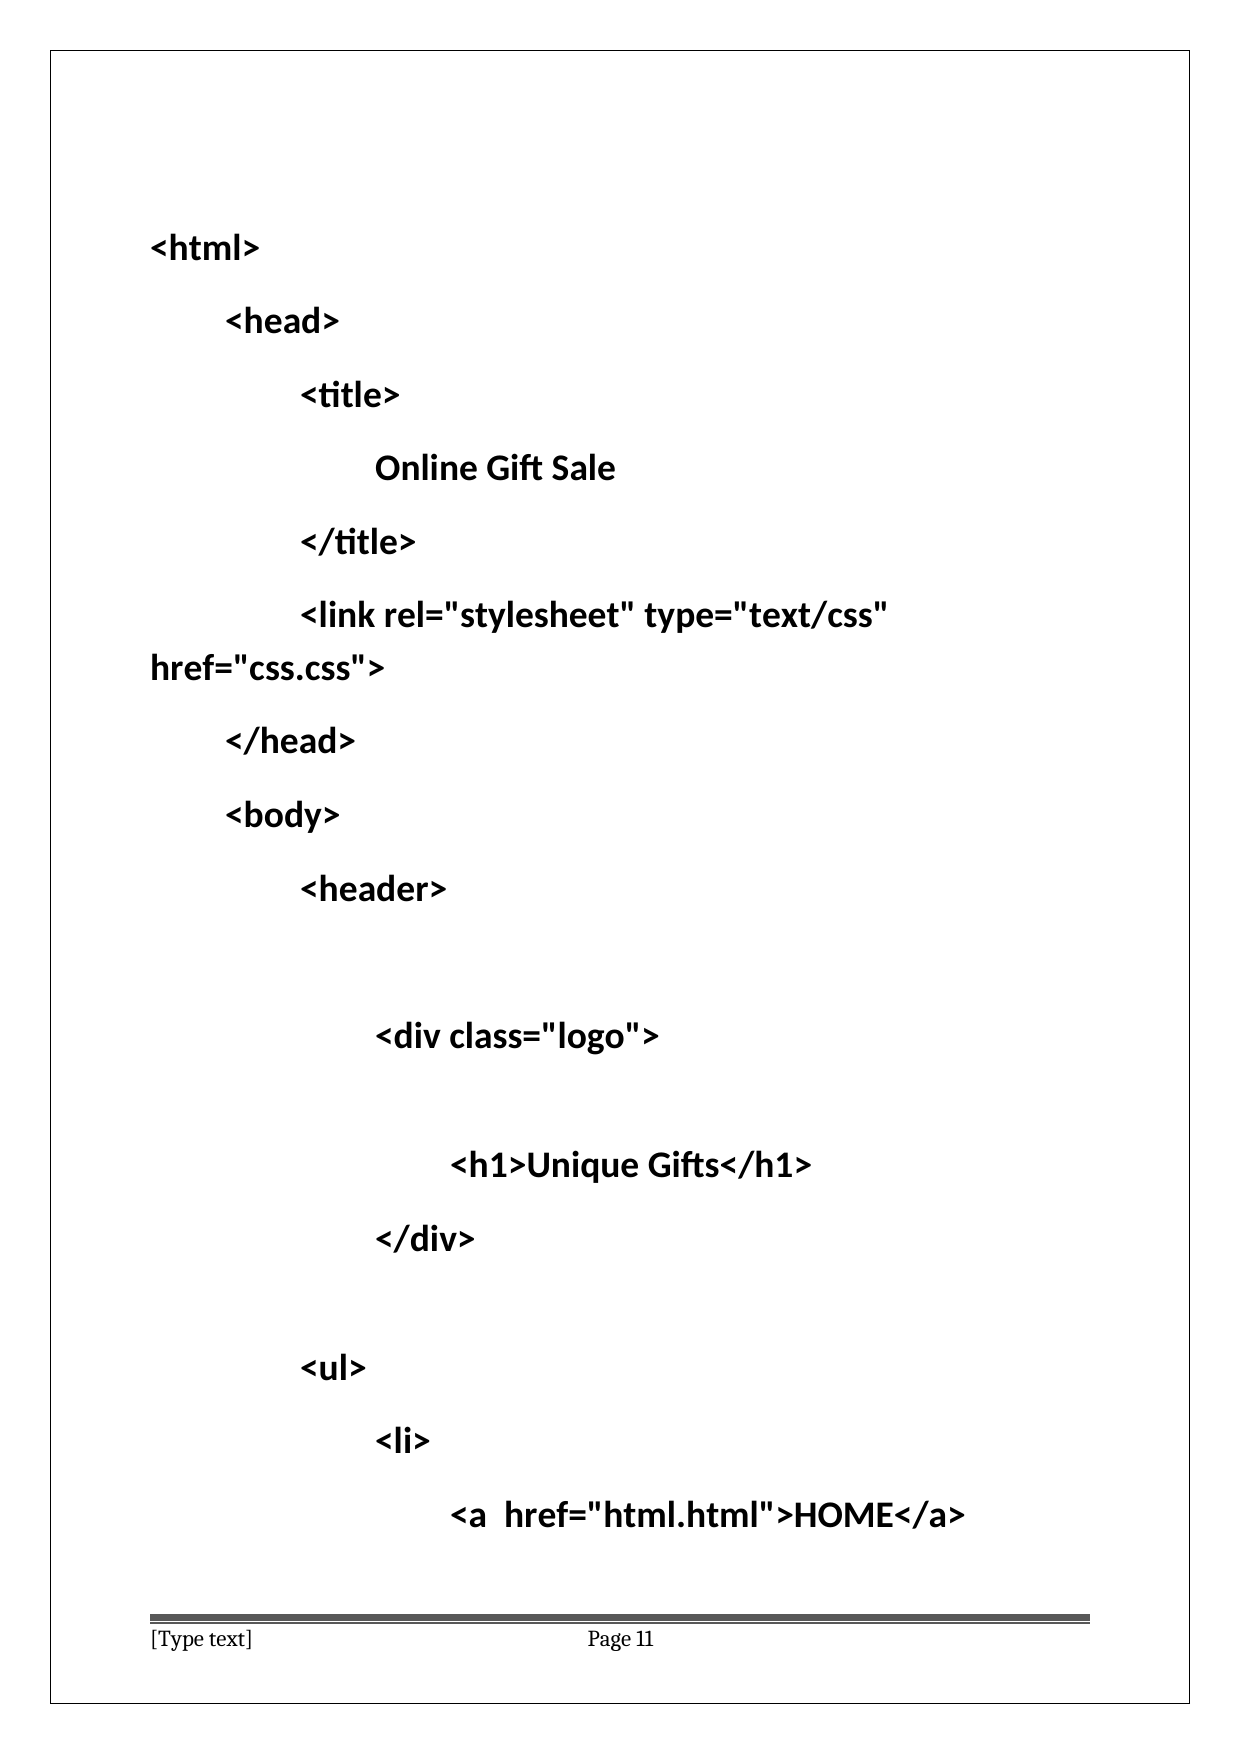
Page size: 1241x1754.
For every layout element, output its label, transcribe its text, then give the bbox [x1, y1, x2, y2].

text <link rel="stylesheet" type="text/css" href="css.css"> [150, 591, 1090, 690]
text <head> [150, 297, 1090, 343]
text <ul> [150, 1344, 1090, 1389]
text <a href="html.html">HOME</a> [150, 1491, 1090, 1537]
text </title> [150, 518, 1090, 563]
text <div class="logo"> [150, 1012, 1090, 1057]
text <header> [150, 864, 1090, 910]
text <h1>Unique Gifts</h1> [150, 1141, 1090, 1187]
text <title> [150, 371, 1090, 416]
text </head> [150, 717, 1090, 763]
text Online Gift Sale [150, 444, 1090, 490]
text <html> [150, 223, 1090, 269]
text </div> [150, 1214, 1090, 1260]
text <li> [150, 1417, 1090, 1463]
text <body> [150, 791, 1090, 837]
